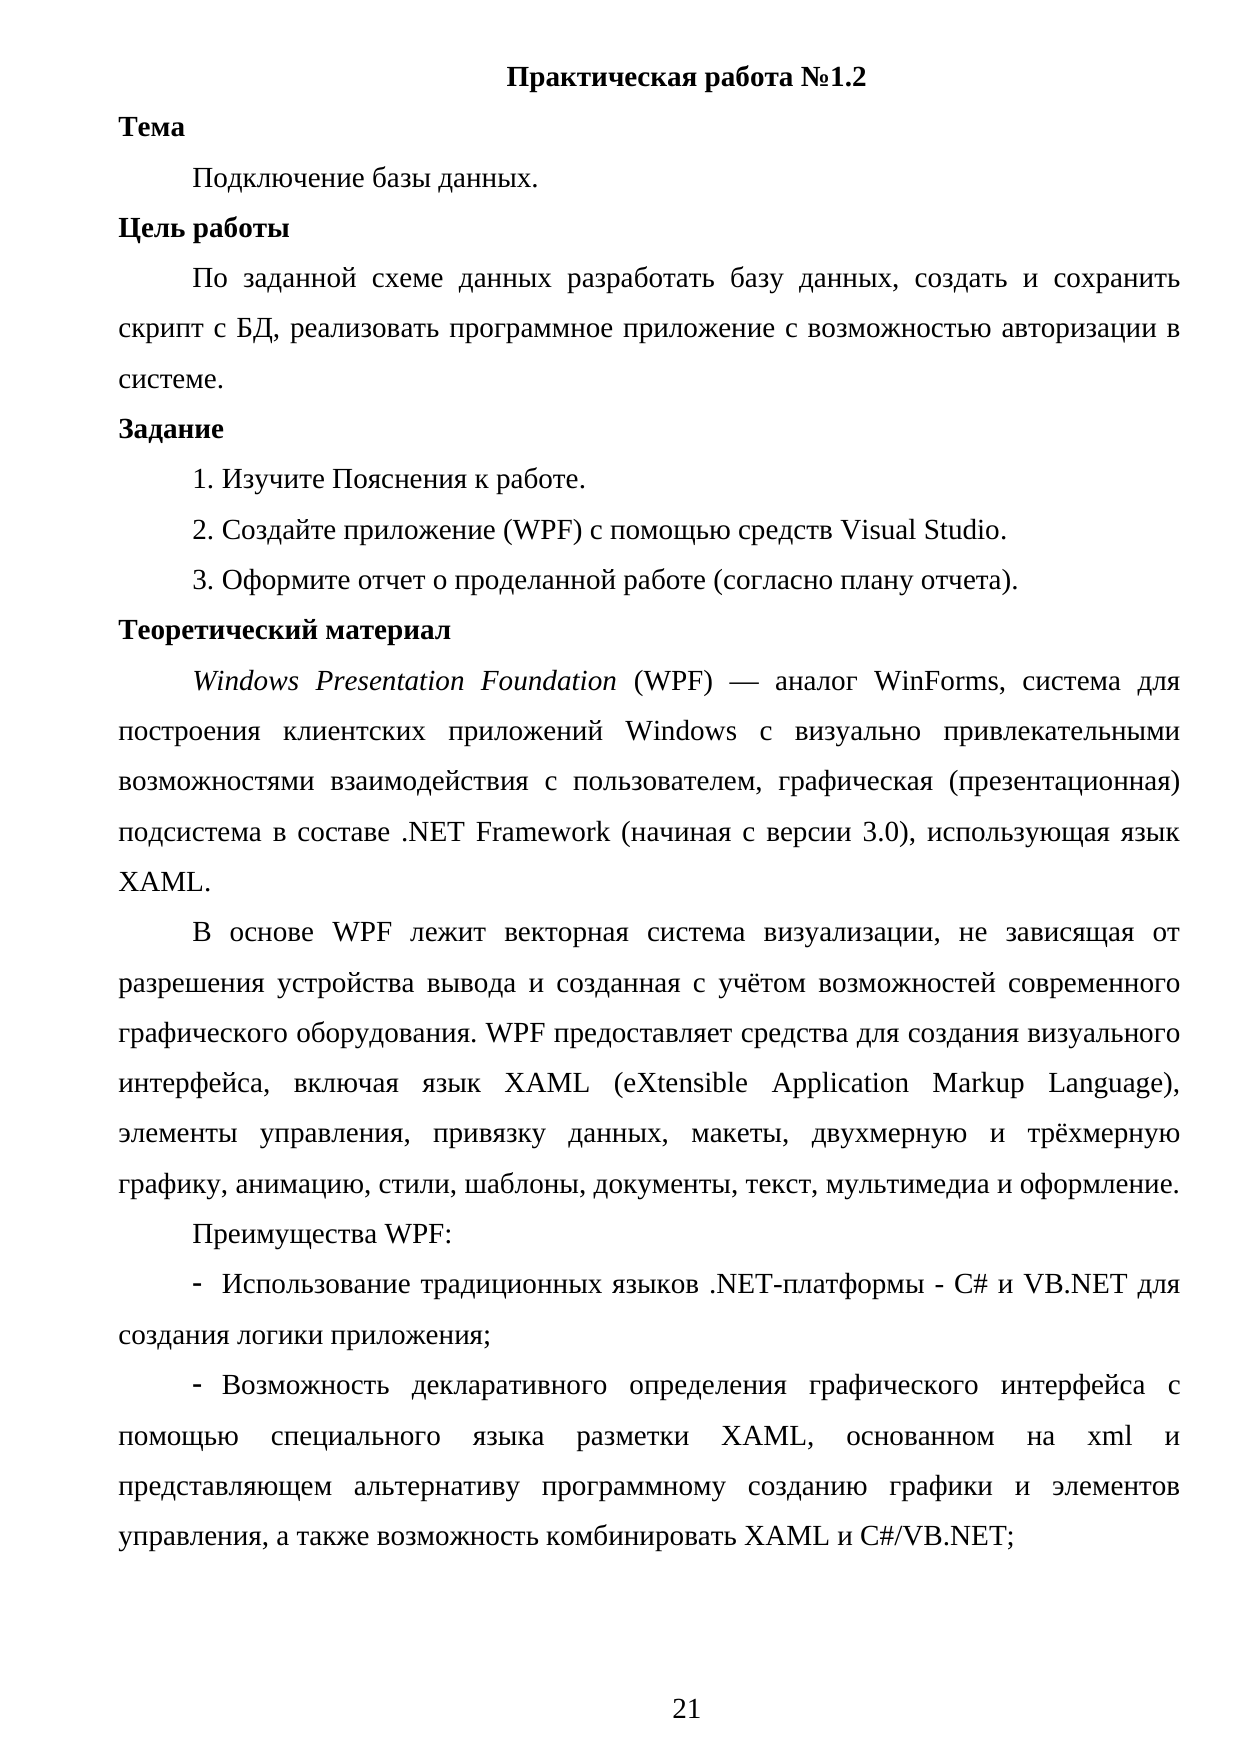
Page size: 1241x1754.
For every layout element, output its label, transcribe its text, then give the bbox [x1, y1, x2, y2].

text Задание [118, 411, 1181, 445]
text Тема [118, 109, 1181, 143]
text В основе WPF лежит векторная система визуализации, не зависящая от разрешения устройства вывода и созданная с учётом возможностей современного графического оборудования. WPF предоставляет средства для создания визуального интерфейса, включая язык XAML (eXtensible Application Markup Language), элементы управления, привязку данных, макеты, двухмерную и трёхмерную графику, анимацию, стили, шаблоны, документы, текст, мультимедиа и оформление. [118, 914, 1181, 1199]
list Возможность декларативного определения графического интерфейса с помощью специального языка разметки XAML, основанном на xml и представляющем альтернативу программному созданию графики и элементов управления, а также возможность комбинировать XAML и C#/VB.NET; [118, 1367, 1181, 1552]
text Цель работы [118, 210, 1181, 243]
list Использование традиционных языков .NET-платформы - C# и VB.NET для создания логики приложения; [118, 1267, 1181, 1351]
text Практическая работа №1.2 [118, 59, 1181, 93]
text Теоретический материал [118, 612, 1181, 646]
text Windows Presentation Foundation (WPF) — аналог WinForms, система для построения клиентских приложений Windows с визуально привлекательными возможностями взаимодействия с пользователем, графическая (презентационная) подсистема в составе .NET Framework (начиная с версии 3.0), использующая язык XAML. [118, 663, 1181, 898]
text По заданной схеме данных разработать базу данных, создать и сохранить скрипт с БД, реализовать программное приложение с возможностью авторизации в системе. [118, 260, 1181, 394]
list Оформите отчет о проделанной работе (согласно плану отчета). [118, 562, 1181, 596]
text Преимущества WPF: [118, 1216, 1181, 1250]
list Изучите Пояснения к работе. [118, 462, 1181, 495]
text Подключение базы данных. [118, 160, 1181, 193]
list Создайте приложение (WPF) с помощью средств Visual Studio. [118, 512, 1181, 545]
